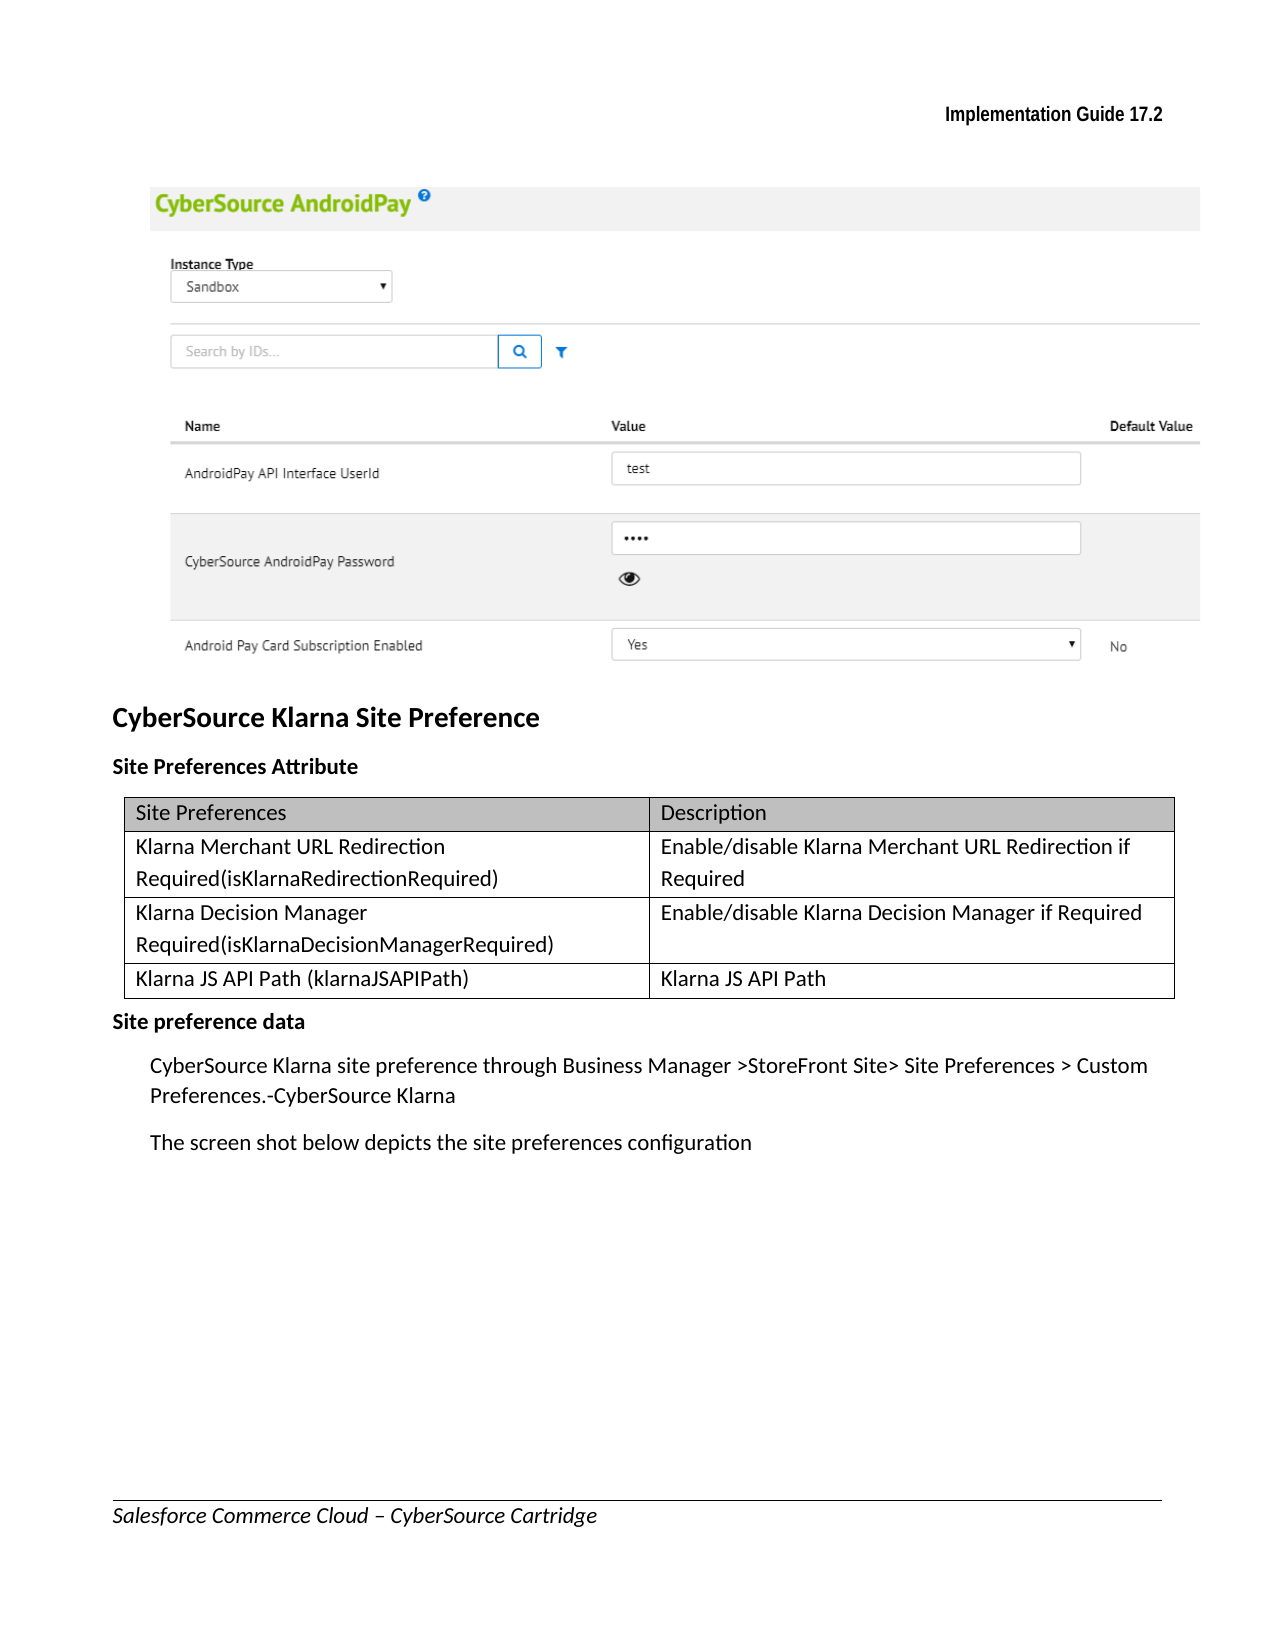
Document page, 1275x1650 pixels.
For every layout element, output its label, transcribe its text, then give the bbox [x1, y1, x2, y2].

subtitle Site preference data [112, 1007, 1162, 1035]
table_header Description [650, 798, 1174, 831]
table_cell Klarna JS API Path (klarnaJSAPIPath) [125, 964, 649, 997]
table_header Site Preferences [125, 798, 649, 831]
table_cell Enable/disable Klarna Merchant URL Redirection if Required [650, 832, 1174, 897]
subtitle Site Preferences Attribute [112, 752, 1162, 780]
subtitle CyberSource Klarna Site Preference [112, 699, 1162, 734]
picture [150, 187, 1200, 672]
table_cell Klarna JS API Path [650, 964, 1174, 997]
table_cell Klarna Merchant URL Redirection Required(isKlarnaRedirectionRequired) [125, 832, 649, 897]
text CyberSource Klarna site preference through Business Manager >StoreFront Site> Site Preferences > Custom Preferences.-CyberSource Klarna [150, 1051, 1162, 1110]
table_cell Enable/disable Klarna Decision Manager if Required [650, 898, 1174, 963]
text The screen shot below depicts the site preferences configuration [150, 1128, 1162, 1157]
table_cell Klarna Decision Manager Required(isKlarnaDecisionManagerRequired) [125, 898, 649, 963]
